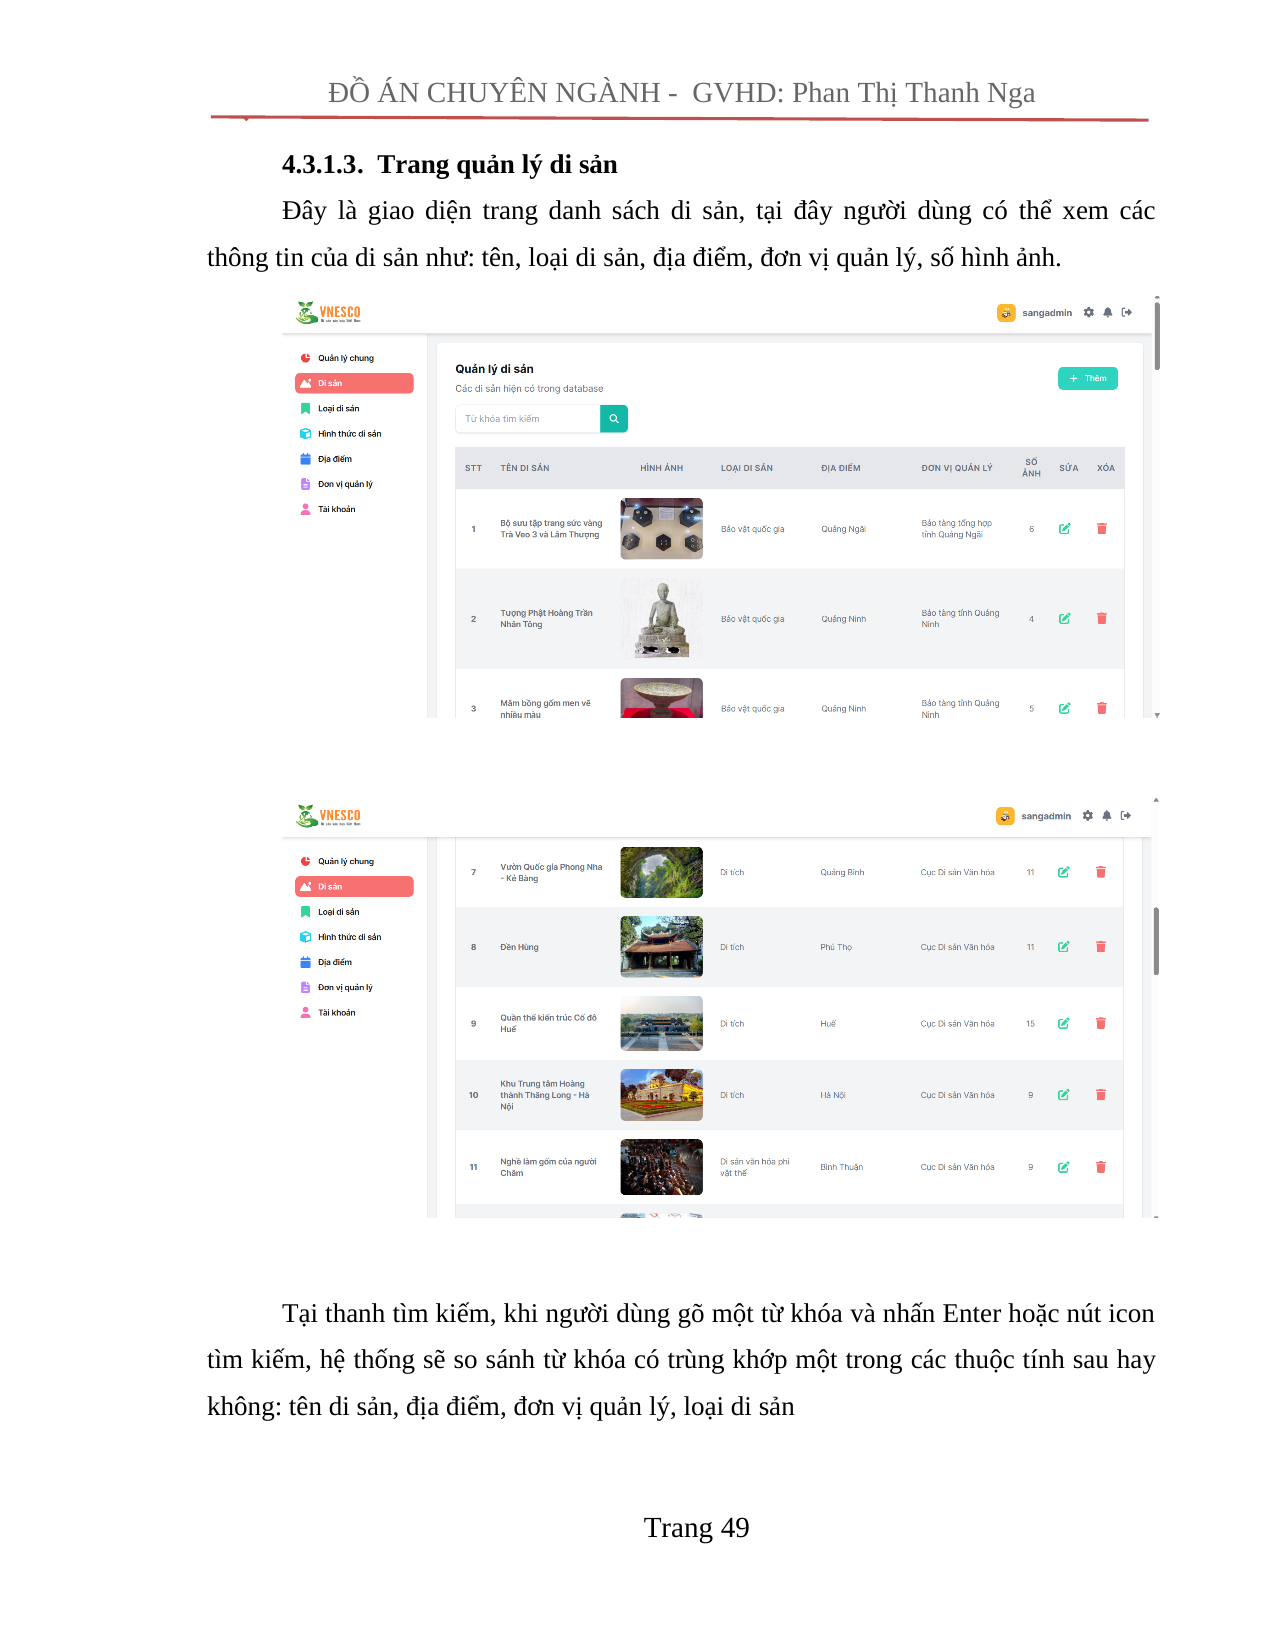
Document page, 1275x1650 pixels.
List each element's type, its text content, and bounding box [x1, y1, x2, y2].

subtitle 4.3.1.3 . Trang quản lý di sản [282, 148, 1157, 179]
picture [281, 296, 1160, 718]
text Đây là giao diện trang danh sách di sản, tại đây người dùng có thể xem các thông tin của di sản như: tên, loại di sản, địa điểm, đơn vị quản lý, số hình ảnh. [207, 194, 1157, 272]
picture [281, 796, 1160, 1218]
text Tại thanh tìm kiếm, khi người dùng gõ một từ khóa và nhấn Enter hoặc nút icon tìm kiếm, hệ thống sẽ so sánh từ khóa có trùng khớp một trong các thuộc tính sau hay không: tên di sản, địa điểm, đơn vị quản lý, loại di sản [207, 1297, 1157, 1421]
